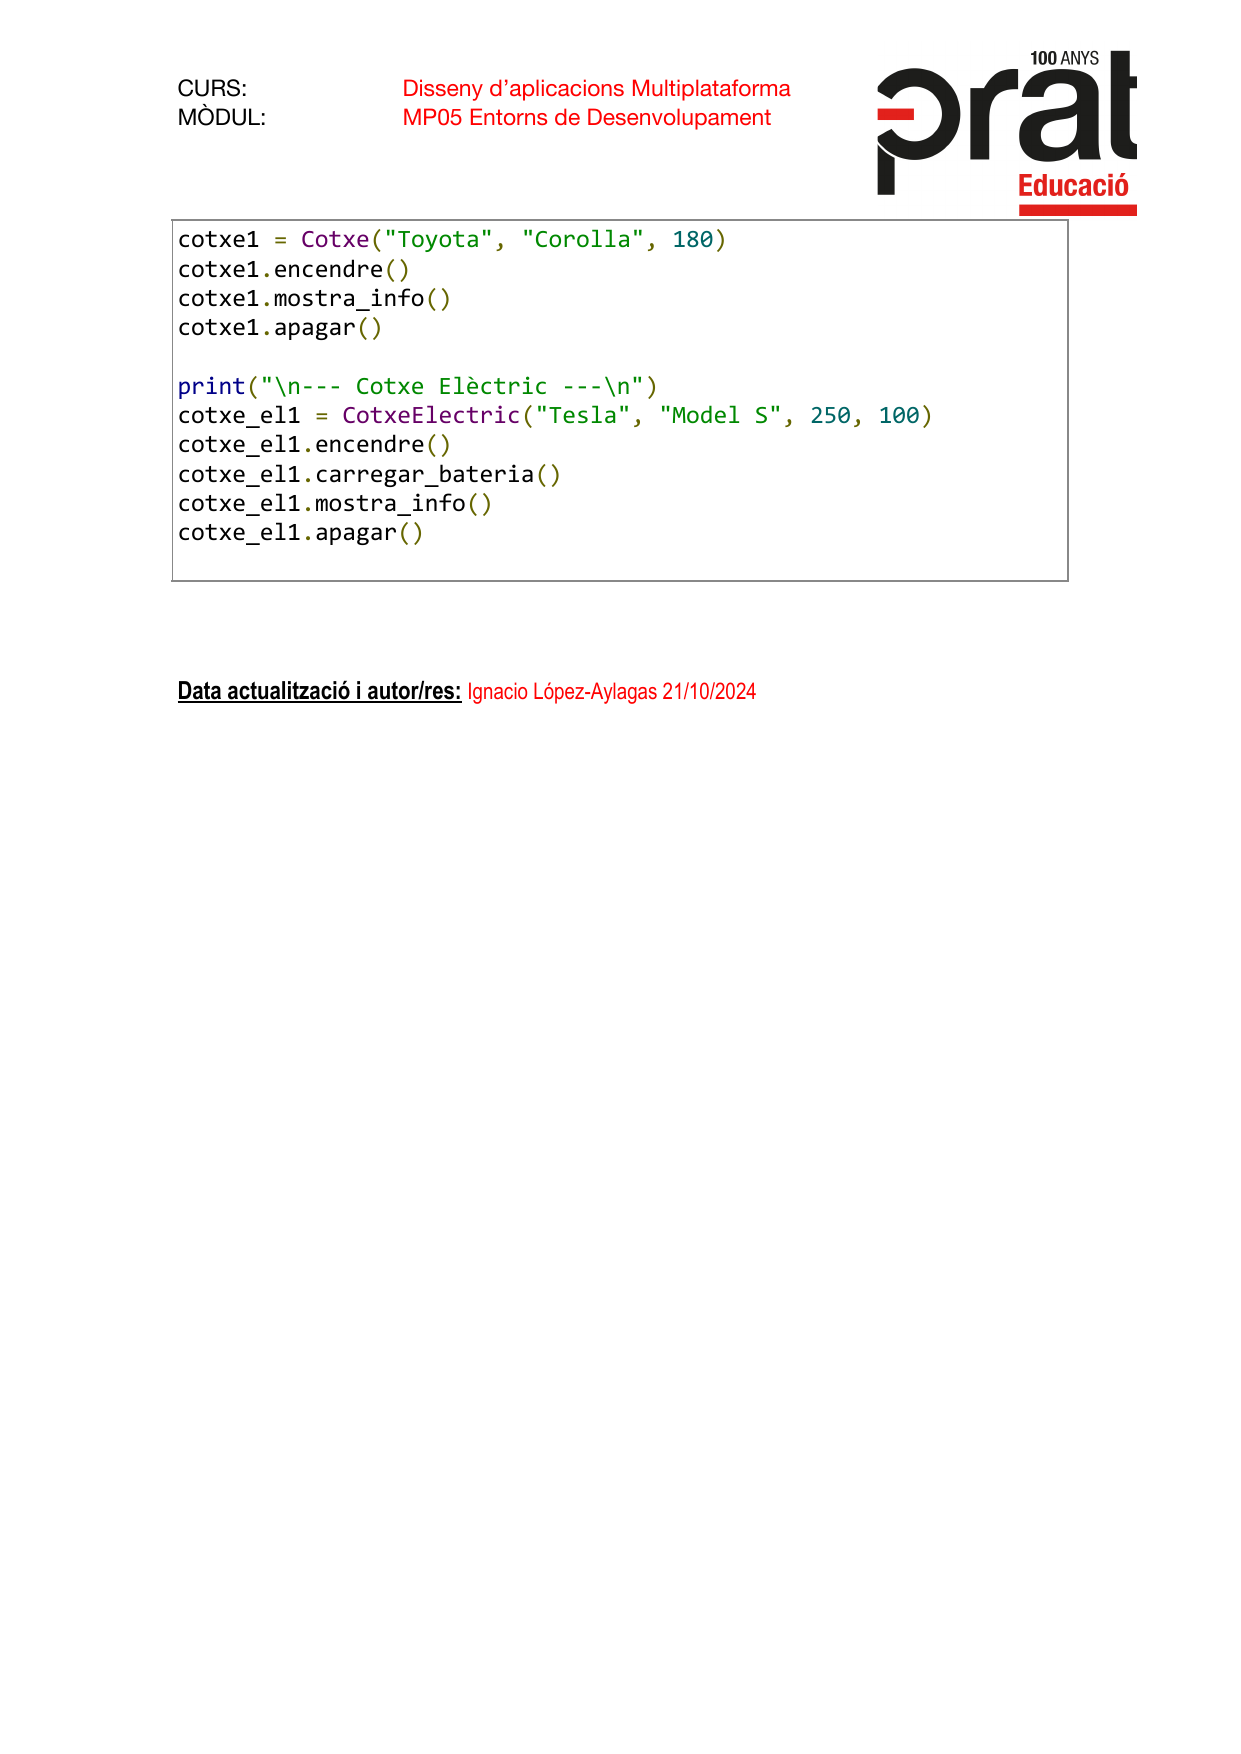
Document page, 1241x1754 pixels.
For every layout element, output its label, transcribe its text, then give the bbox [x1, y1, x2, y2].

text cotxe_el1.apagar() [177, 518, 1063, 547]
text cotxe_el1 = CotxeElectric("Tesla", "Model S", 250, 100) [177, 401, 1063, 430]
text cotxe1.apagar() [177, 313, 1063, 342]
picture [877, 41, 1137, 221]
text cotxe1 = Cotxe("Toyota", "Corolla", 180) [173, 221, 1067, 254]
text cotxe_el1.encendre() [177, 430, 1063, 459]
text cotxe_el1.mostra_info() [177, 488, 1063, 518]
text cotxe_el1.carregar_bateria() [177, 459, 1063, 488]
text cotxe1.mostra_info() [177, 283, 1063, 313]
text cotxe1.encendre() [177, 254, 1063, 283]
text print("\n--- Cotxe Elèctric ---\n") [177, 371, 1063, 401]
text Data actualització i autor/res: Ignacio López-Aylagas 21/10/2024 [177, 676, 1063, 705]
